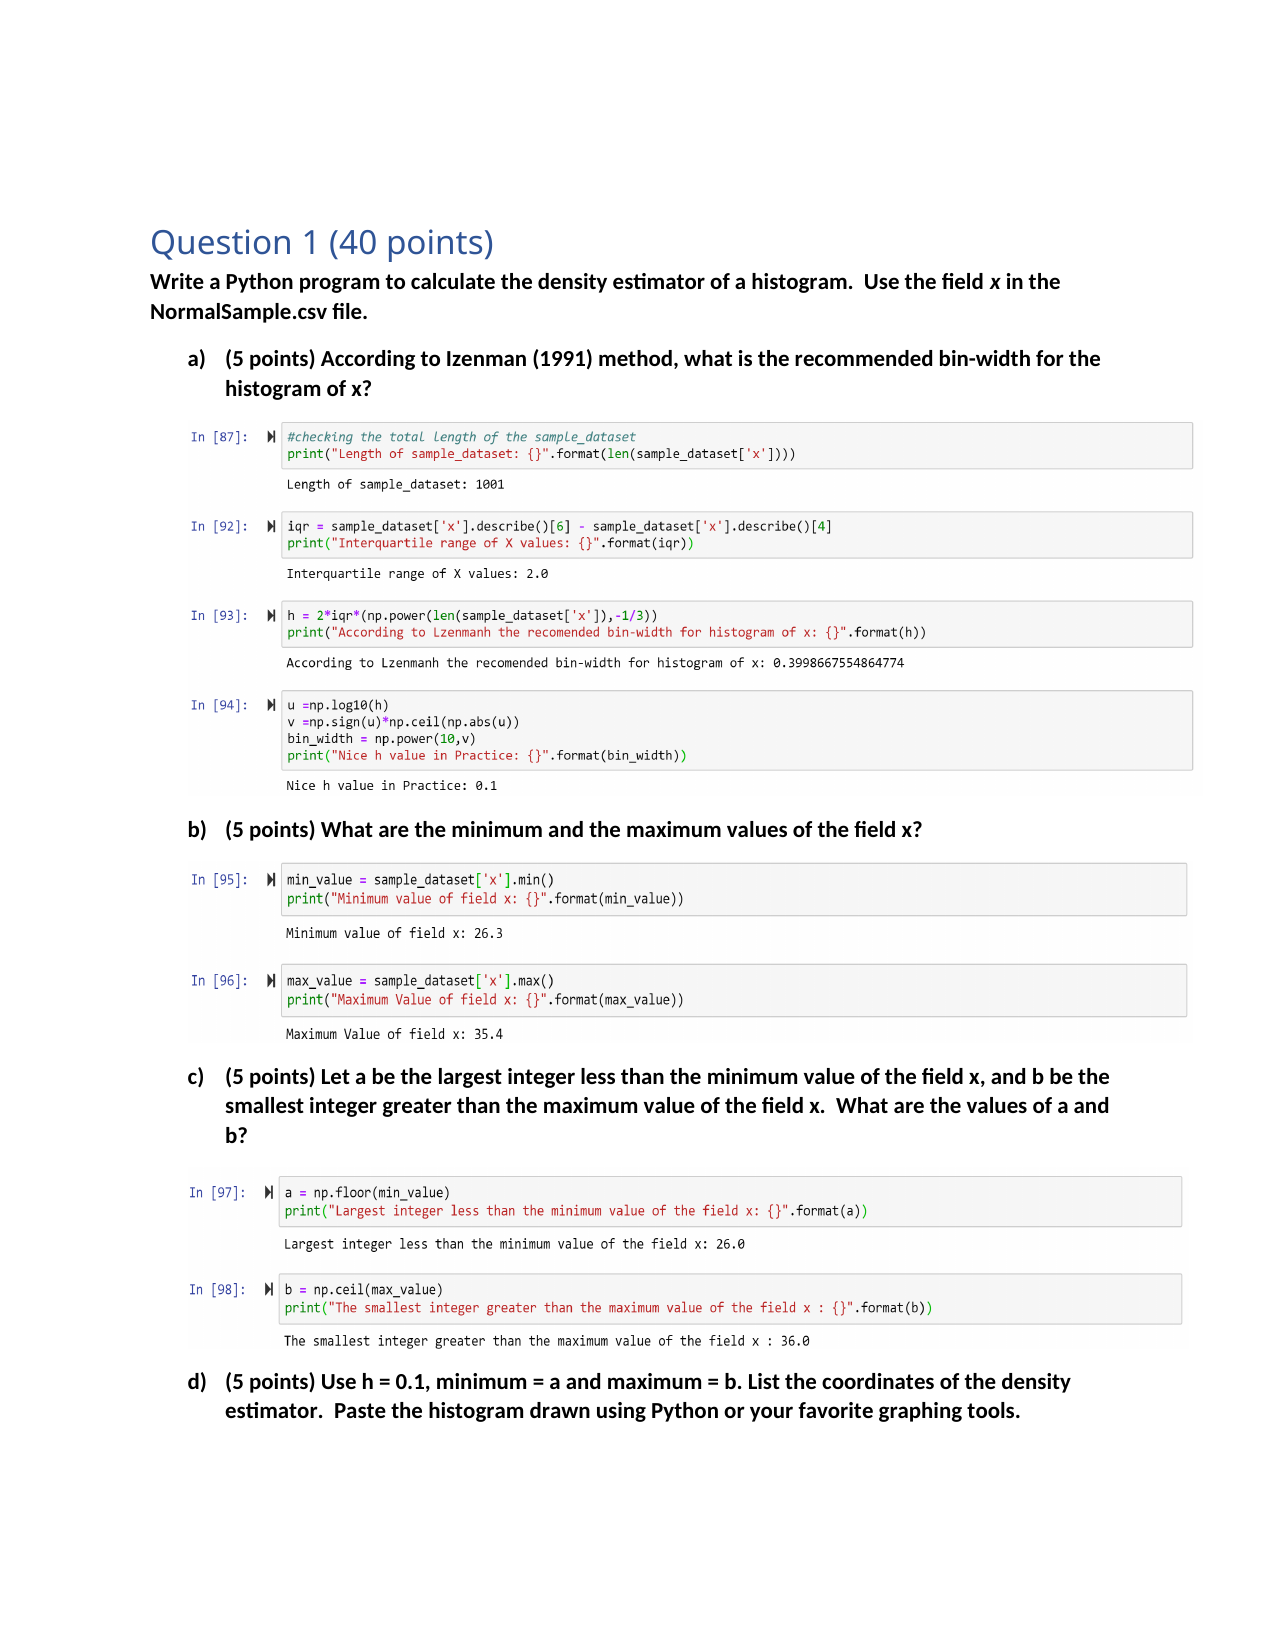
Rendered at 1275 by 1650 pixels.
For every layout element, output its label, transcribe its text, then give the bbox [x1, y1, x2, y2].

text Write a Python program to calculate the density estimator of a histogram. Use the field x in the NormalSample.csv file. [150, 267, 1125, 325]
list (5 points) Use h = 0.1, minimum = a and maximum = b. List the coordinates of the density estimator. Paste the histogram drawn using Python or your favorite graphing tools. [187, 1367, 1125, 1425]
picture [187, 420, 1204, 796]
list (5 points) What are the minimum and the maximum values of the field x? [187, 815, 1125, 843]
picture [187, 1167, 1190, 1349]
picture [187, 861, 1194, 1043]
subtitle Question 1 (40 points) [150, 219, 1125, 264]
list (5 points) Let a be the largest integer less than the minimum value of the field x, and b be the smallest integer greater than the maximum value of the field x. What are the values of a and b? [187, 1062, 1125, 1149]
list (5 points) According to Izenman (1991) method, what is the recommended bin-width for the histogram of x? [187, 344, 1125, 402]
